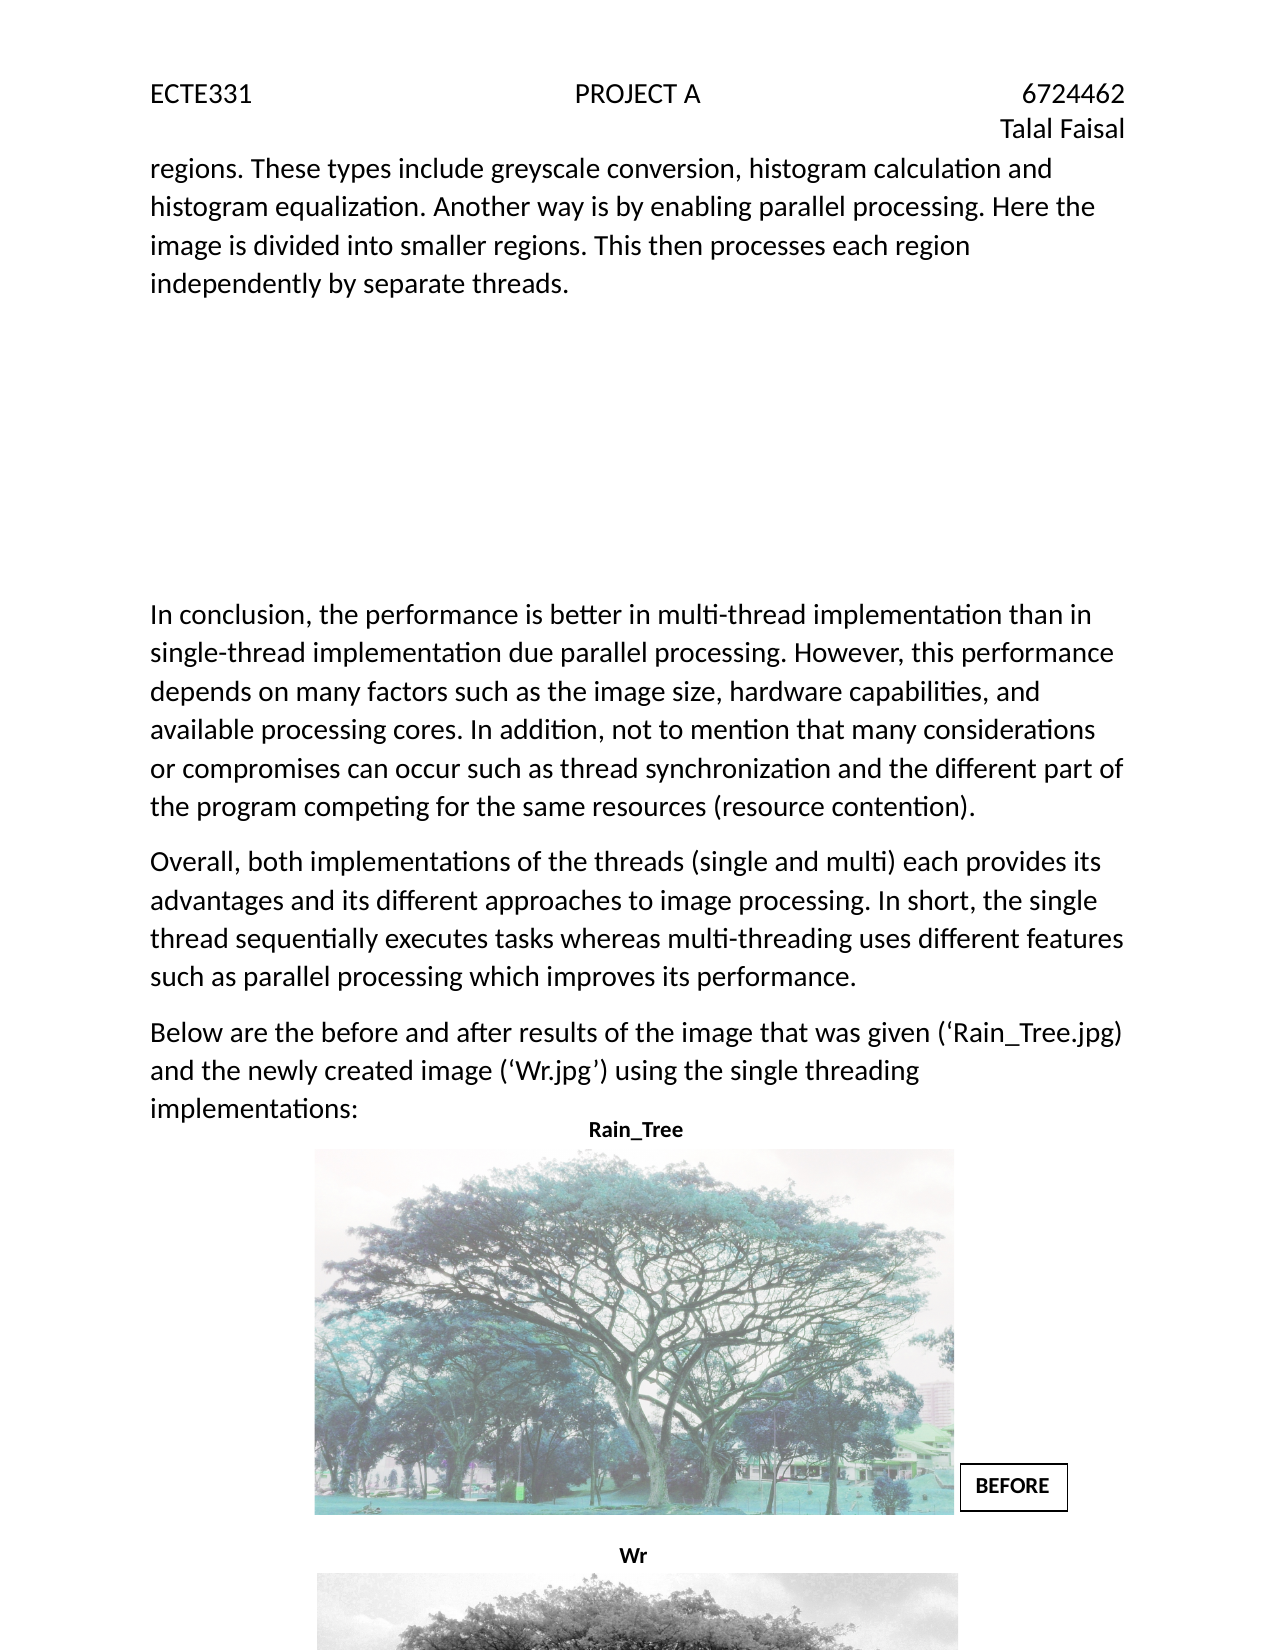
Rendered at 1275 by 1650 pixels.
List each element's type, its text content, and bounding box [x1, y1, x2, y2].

text Below are the before and after results of the image that was given (‘Rain_Tree.jpg) and the newly created image (‘Wr.jpg’) using the single threading implementations: [150, 1014, 1125, 1126]
picture [314, 1149, 955, 1515]
text Overall, both implementations of the threads (single and multi) each provides its advantages and its different approaches to image processing. In short, the single thread sequentially executes tasks whereas multi-threading uses different features such as parallel processing which improves its performance. [150, 843, 1125, 994]
picture [317, 1573, 959, 1650]
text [150, 150, 1125, 301]
text In conclusion, the performance is better in multi-thread implementation than in single-thread implementation due parallel processing. However, this performance depends on many factors such as the image size, hardware capabilities, and available processing cores. In addition, not to mention that many considerations or compromises can occur such as thread synchronization and the different part of the program competing for the same resources (resource contention). [150, 596, 1125, 824]
